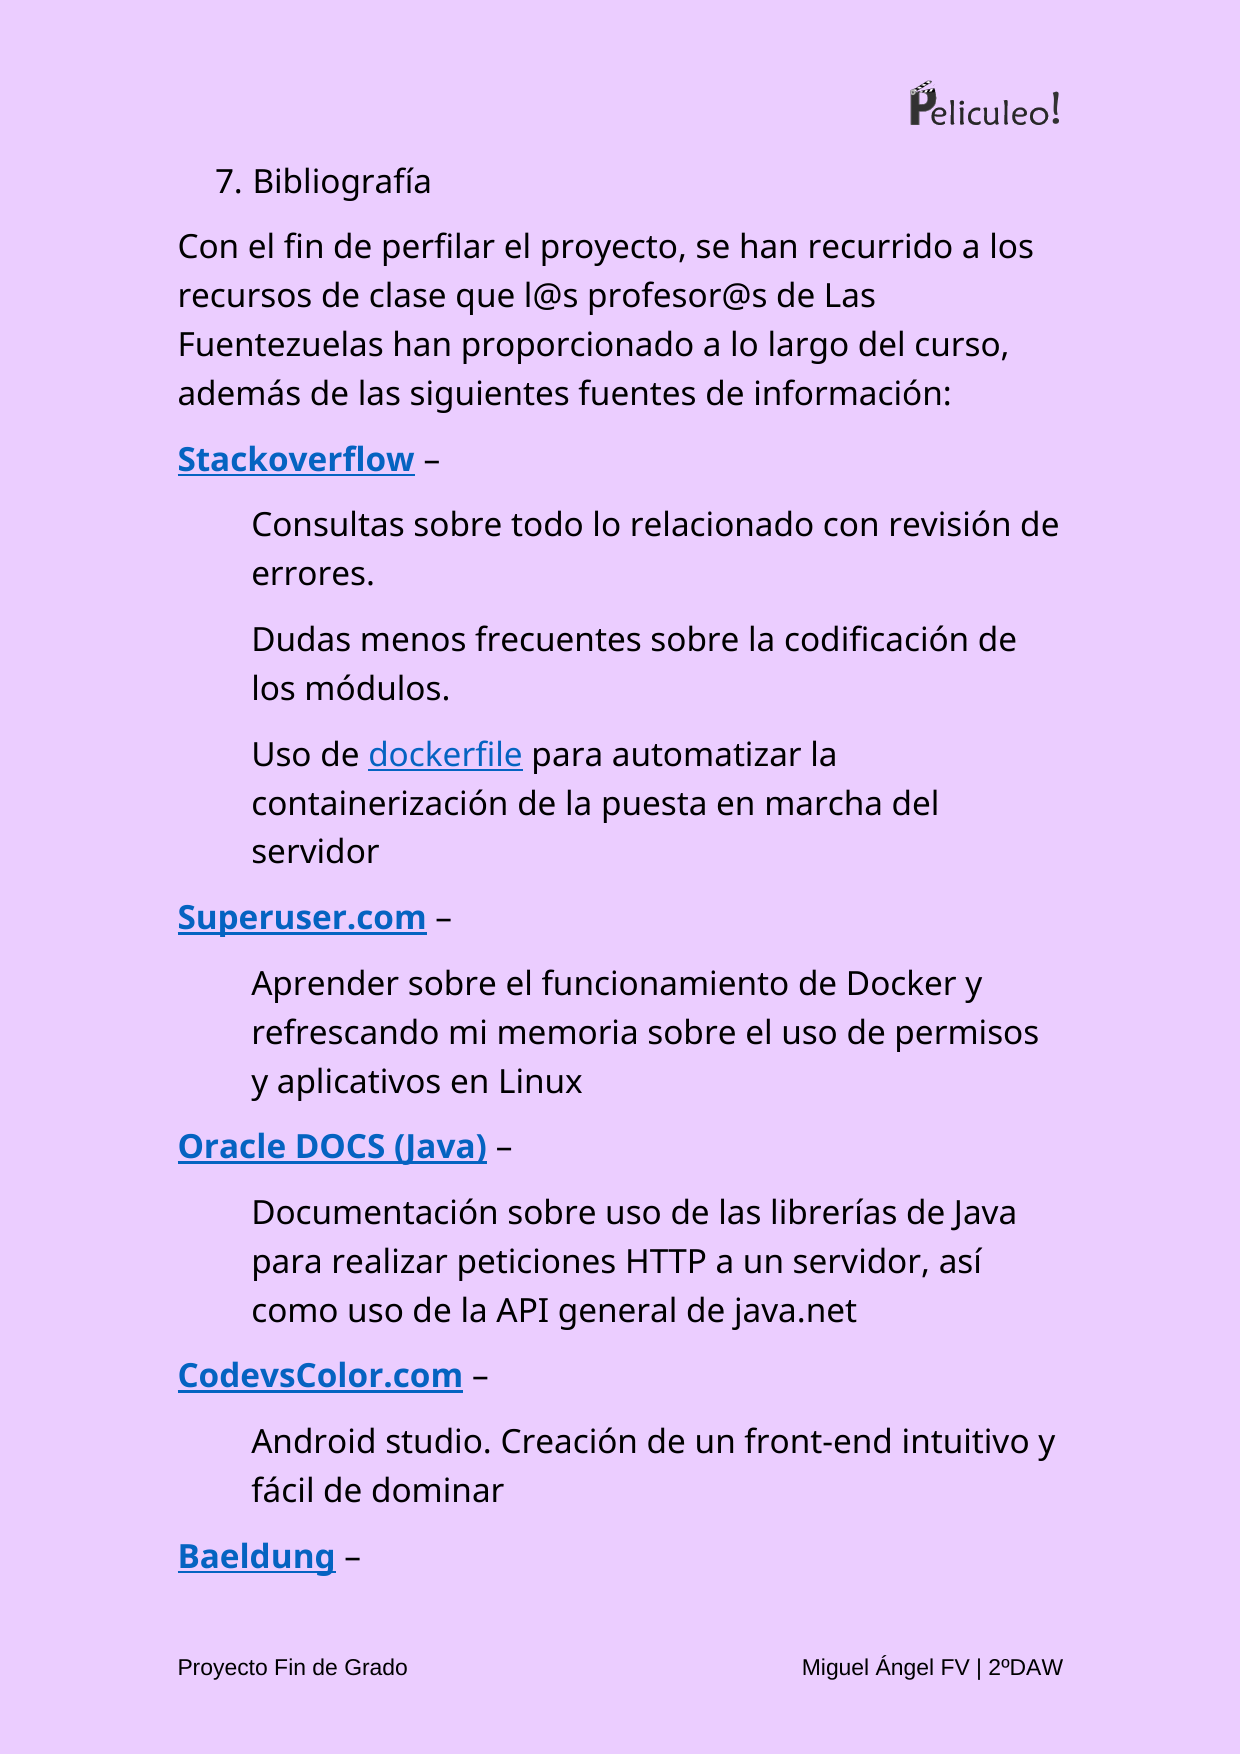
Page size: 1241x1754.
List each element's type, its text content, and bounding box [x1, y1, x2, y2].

text Aprender sobre el funcionamiento de Docker y refrescando mi memoria sobre el uso de permisos y aplicativos en Linux [251, 959, 1063, 1103]
text Stackoverflow – [177, 436, 1063, 481]
text Uso de dockerfile para automatizar la containerización de la puesta en marcha del servidor [251, 730, 1063, 874]
text Consultas sobre todo lo relacionado con revisión de errores. [251, 501, 1063, 596]
text Baeldung – [177, 1532, 1063, 1578]
list Bibliografía [215, 157, 1063, 203]
text Dudas menos frecuentes sobre la codificación de los módulos. [251, 616, 1063, 710]
text Con el fin de perfilar el proyecto, se han recurrido a los recursos de clase que l@s profesor@s de Las Fuentezuelas han proporcionado a lo largo del curso, además de las siguientes fuentes de información: [177, 223, 1063, 415]
text Oracle DOCS (Java) – [177, 1123, 1063, 1168]
text Documentación sobre uso de las librerías de Java para realizar peticiones HTTP a un servidor, así como uso de la API general de java.net [251, 1189, 1063, 1332]
text CodevsColor.com – [177, 1352, 1063, 1398]
text Android studio. Creación de un front-end intuitivo y fácil de dominar [251, 1418, 1063, 1512]
text Superuser.com – [177, 894, 1063, 939]
